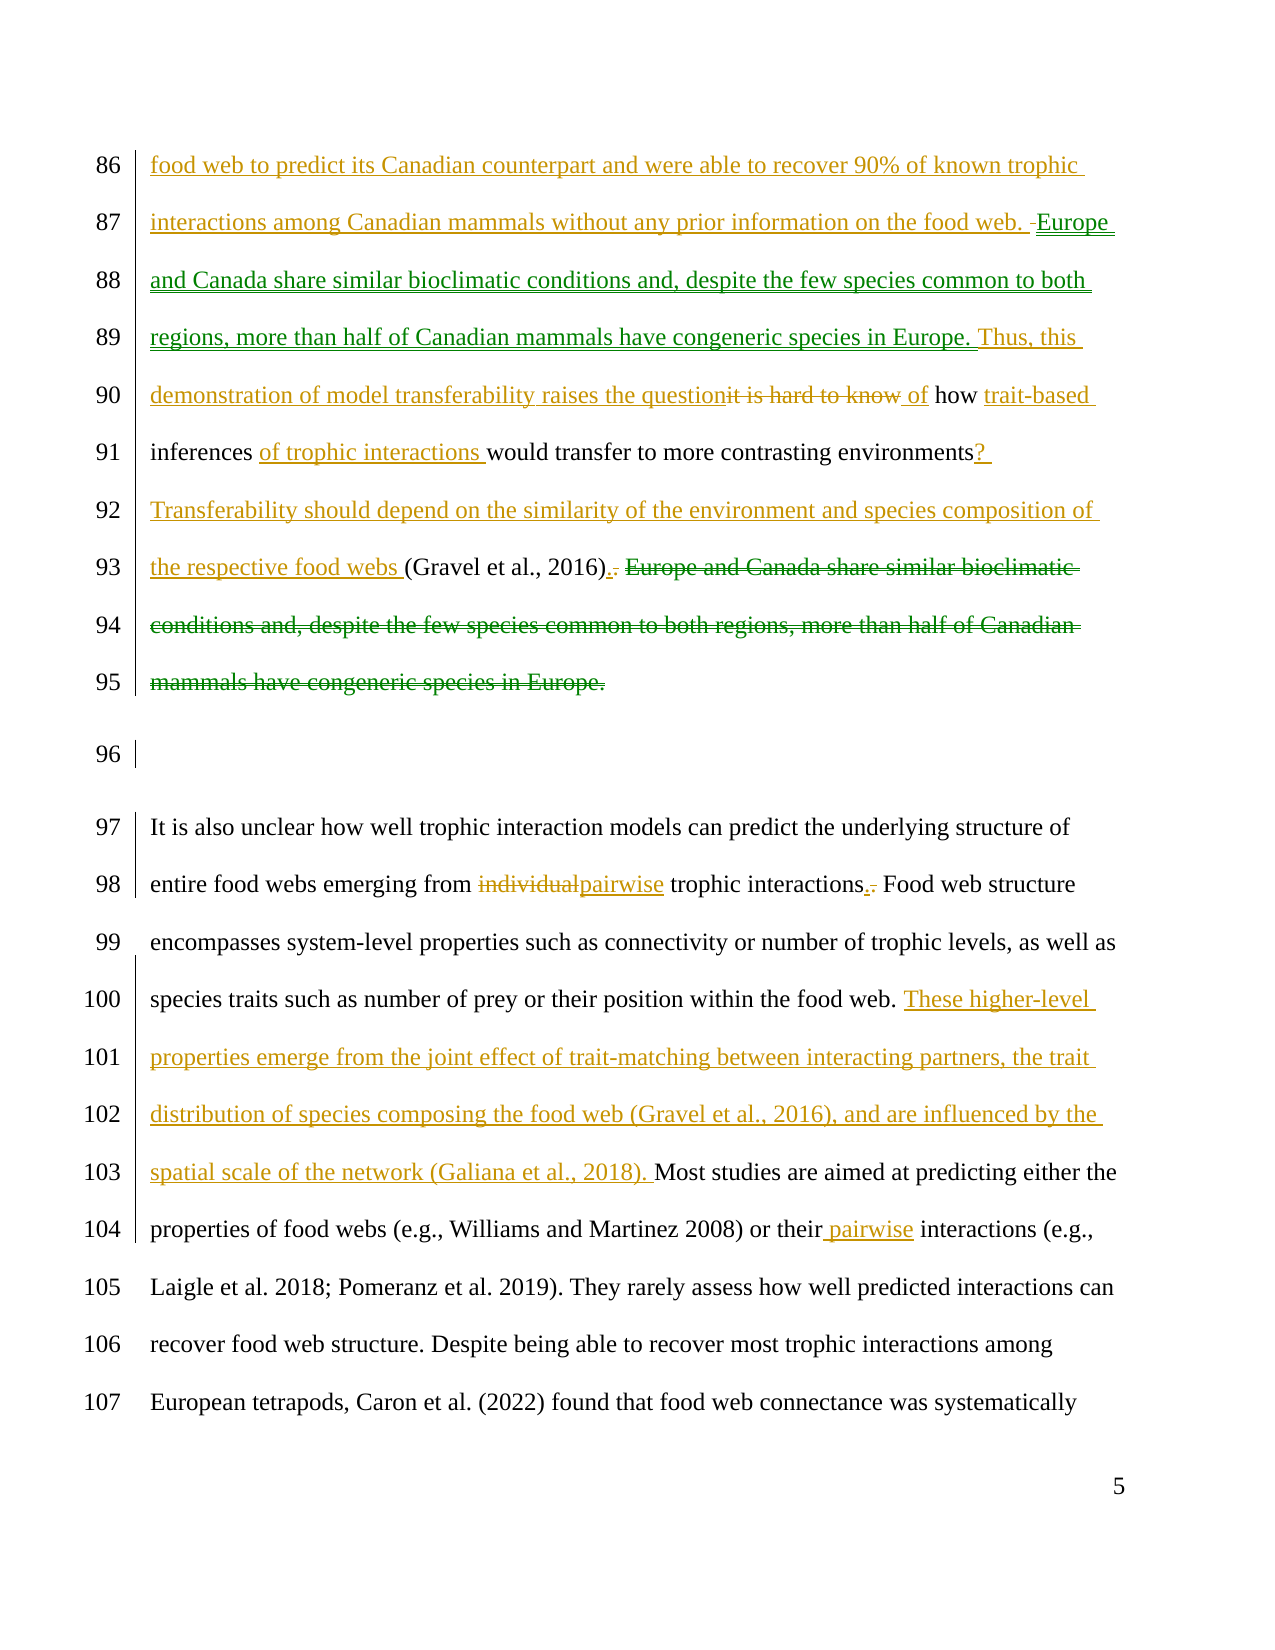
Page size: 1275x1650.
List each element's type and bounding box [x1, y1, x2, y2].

text [150, 150, 1125, 696]
text [150, 812, 1125, 1415]
